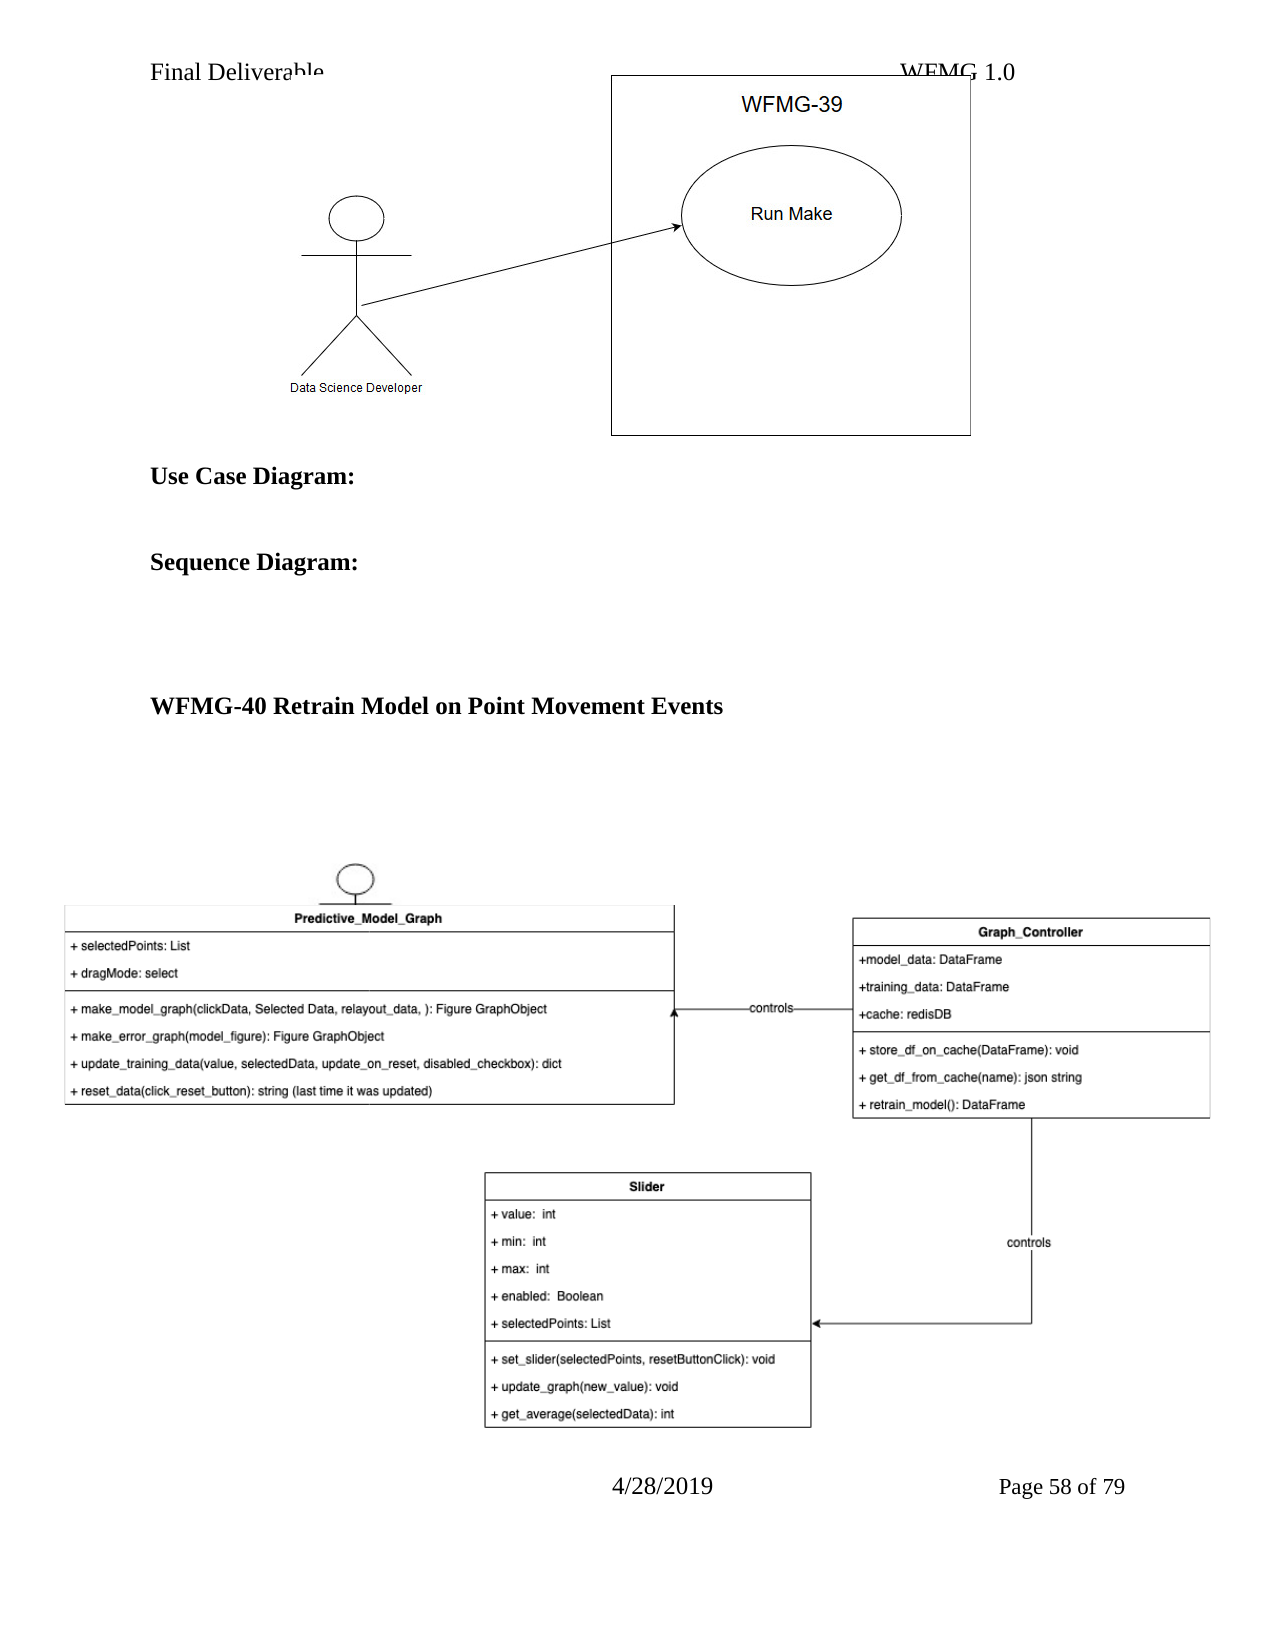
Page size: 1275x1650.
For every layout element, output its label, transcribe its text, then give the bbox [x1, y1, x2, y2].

text Sequence Diagram: [150, 547, 1125, 576]
picture [64, 863, 1211, 1431]
text WFMG-40 Retrain Model on Point Movement Events [150, 691, 1125, 719]
picture [290, 75, 971, 436]
text Use Case Diagram: [150, 150, 1125, 489]
